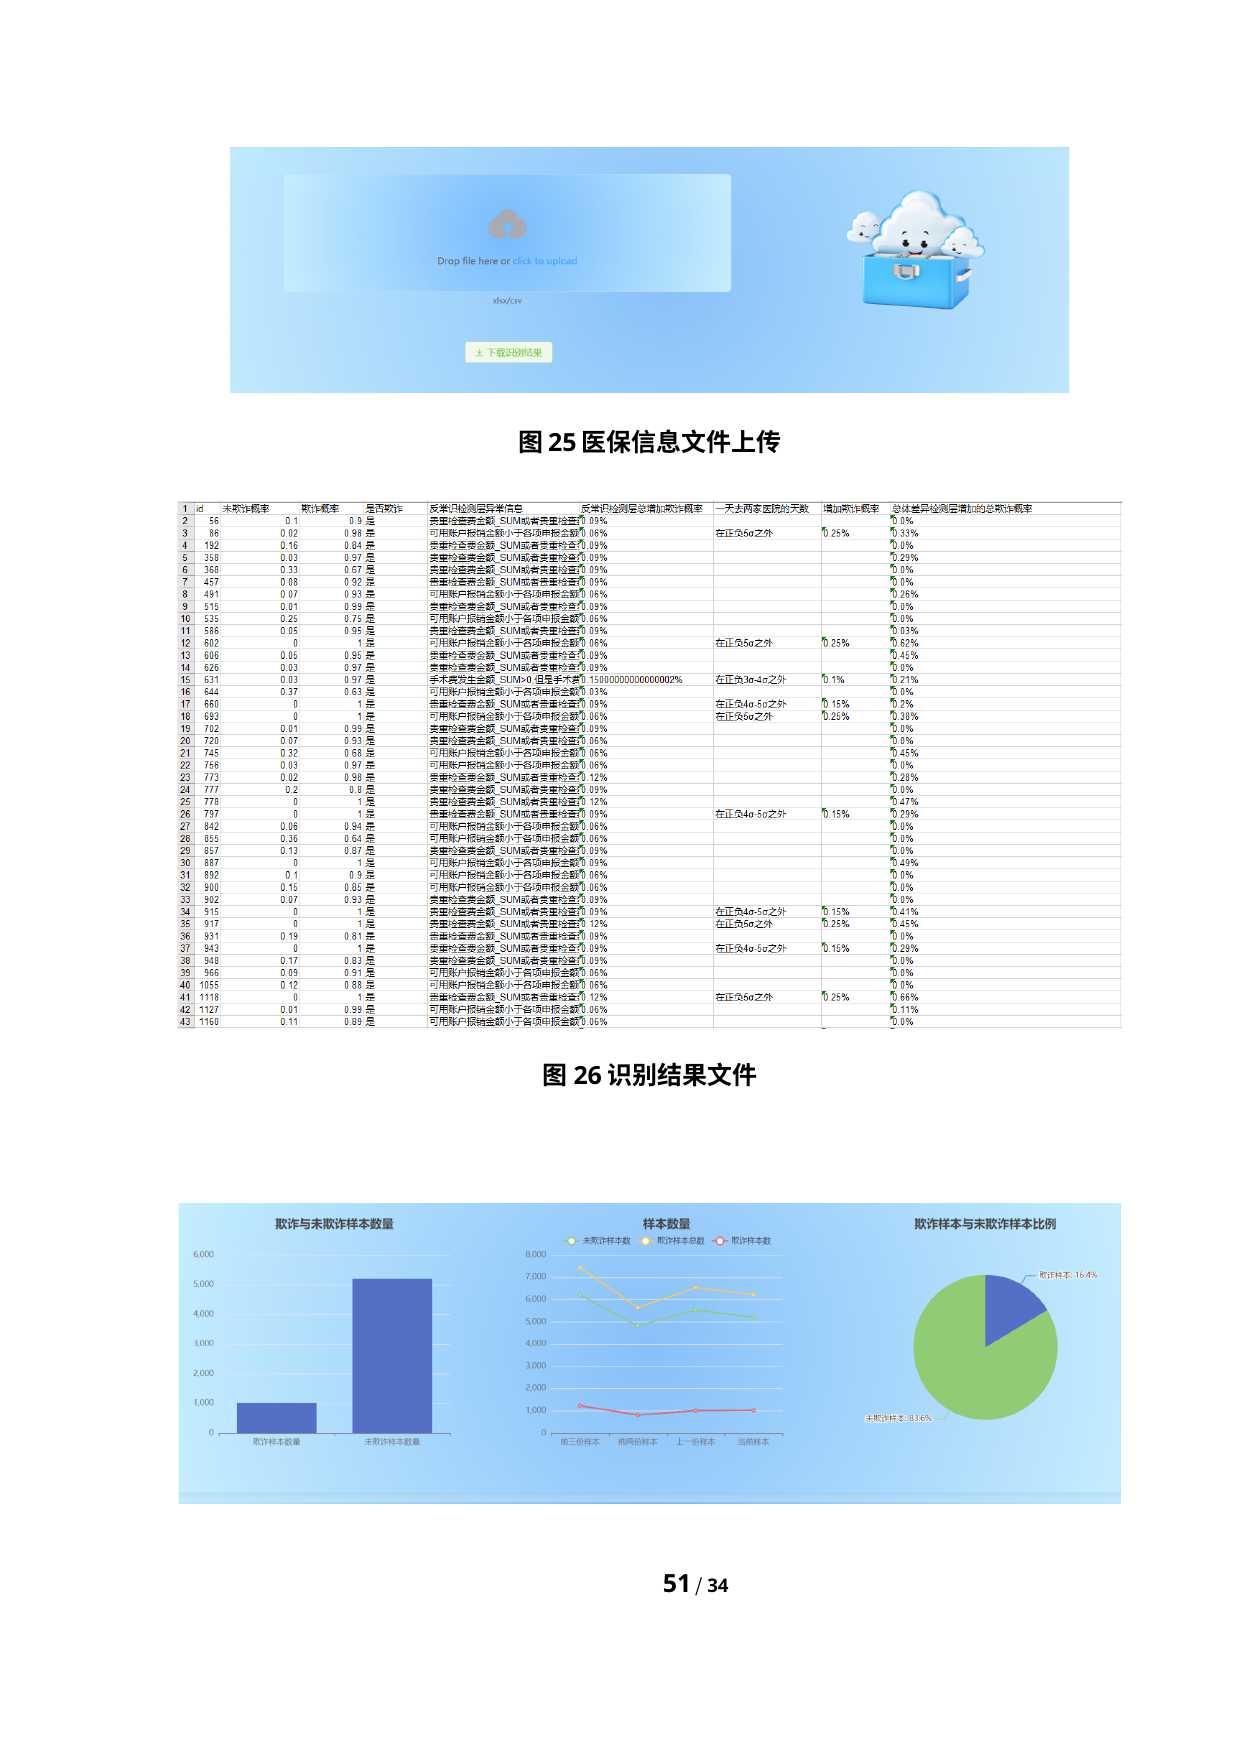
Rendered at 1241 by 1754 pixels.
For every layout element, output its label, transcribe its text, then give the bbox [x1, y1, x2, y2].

picture [177, 501, 1123, 1029]
picture [178, 1203, 1121, 1504]
text 图 26识别结果文件 [177, 1041, 1122, 1106]
picture [230, 147, 1070, 393]
text 图25医保信息文件上传 [177, 408, 1122, 473]
